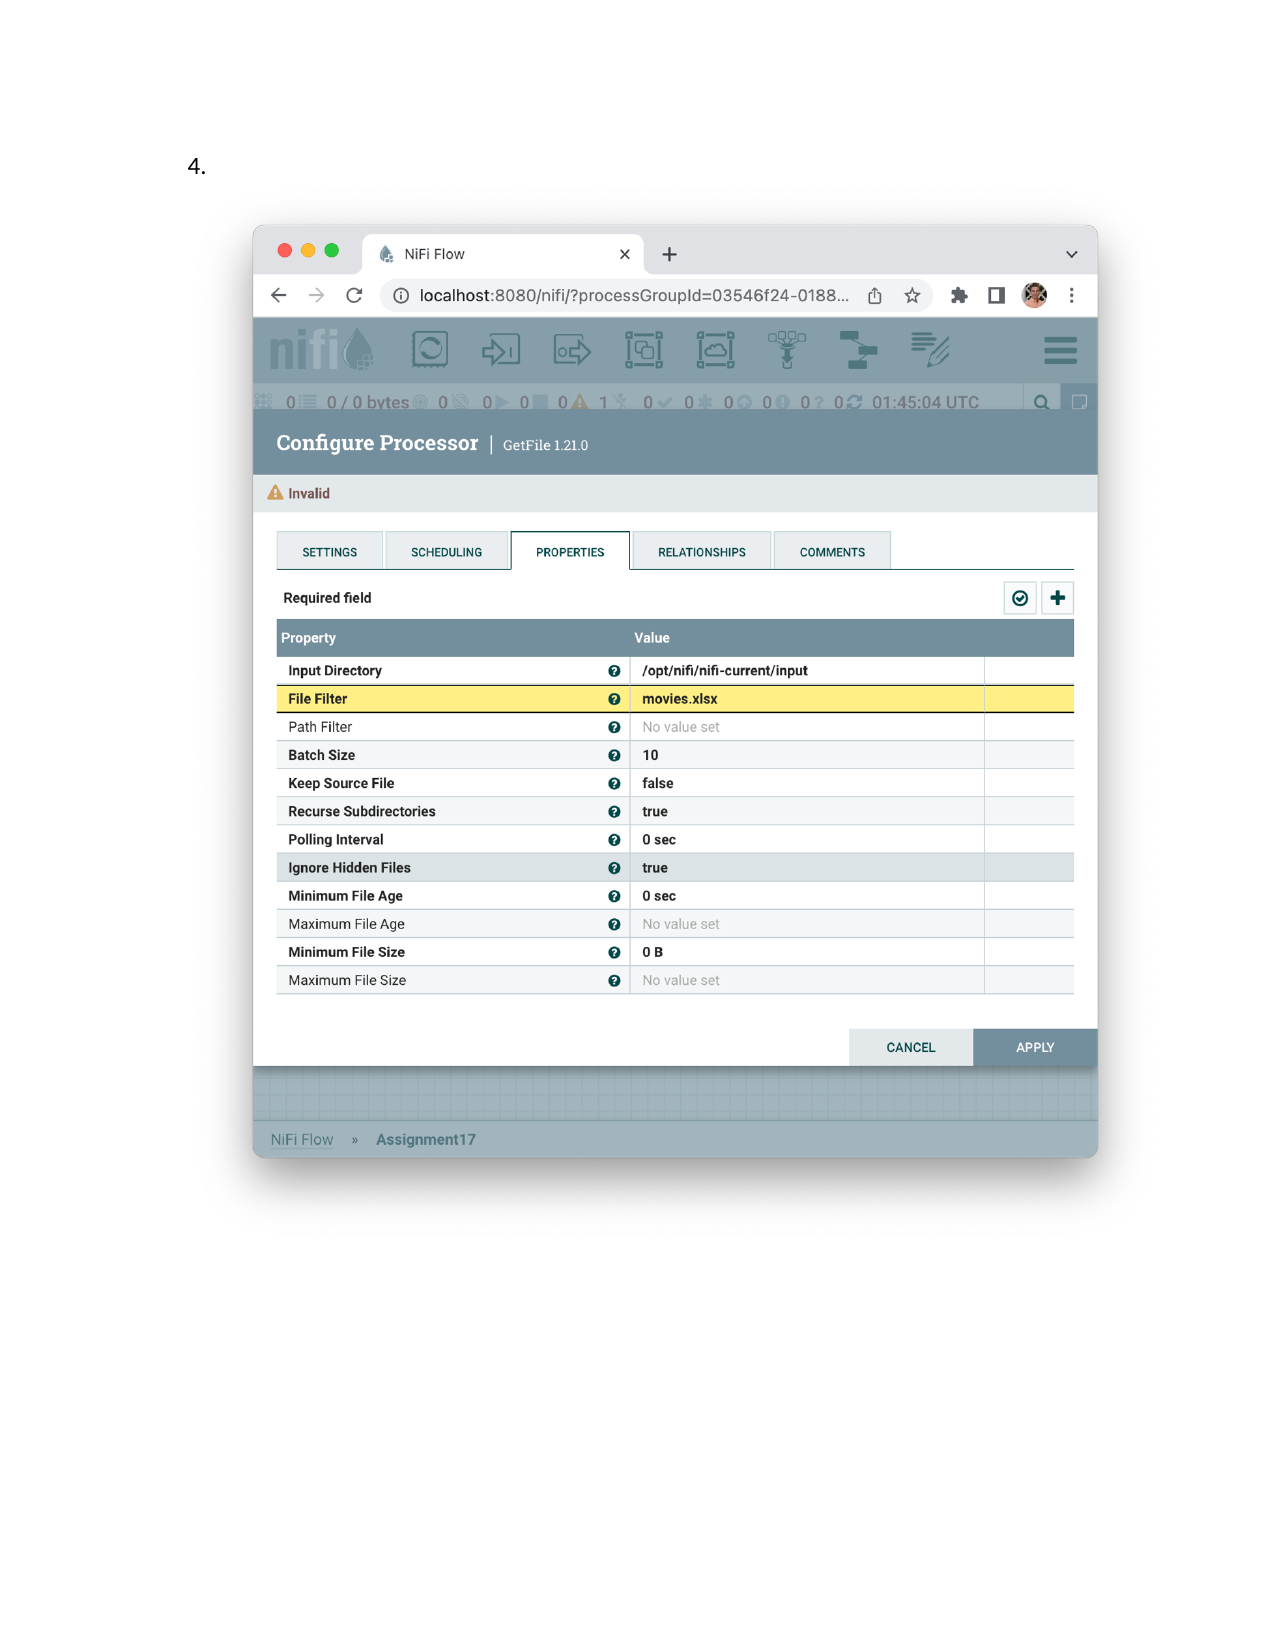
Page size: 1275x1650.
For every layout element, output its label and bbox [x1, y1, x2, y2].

picture [187, 180, 1163, 1244]
